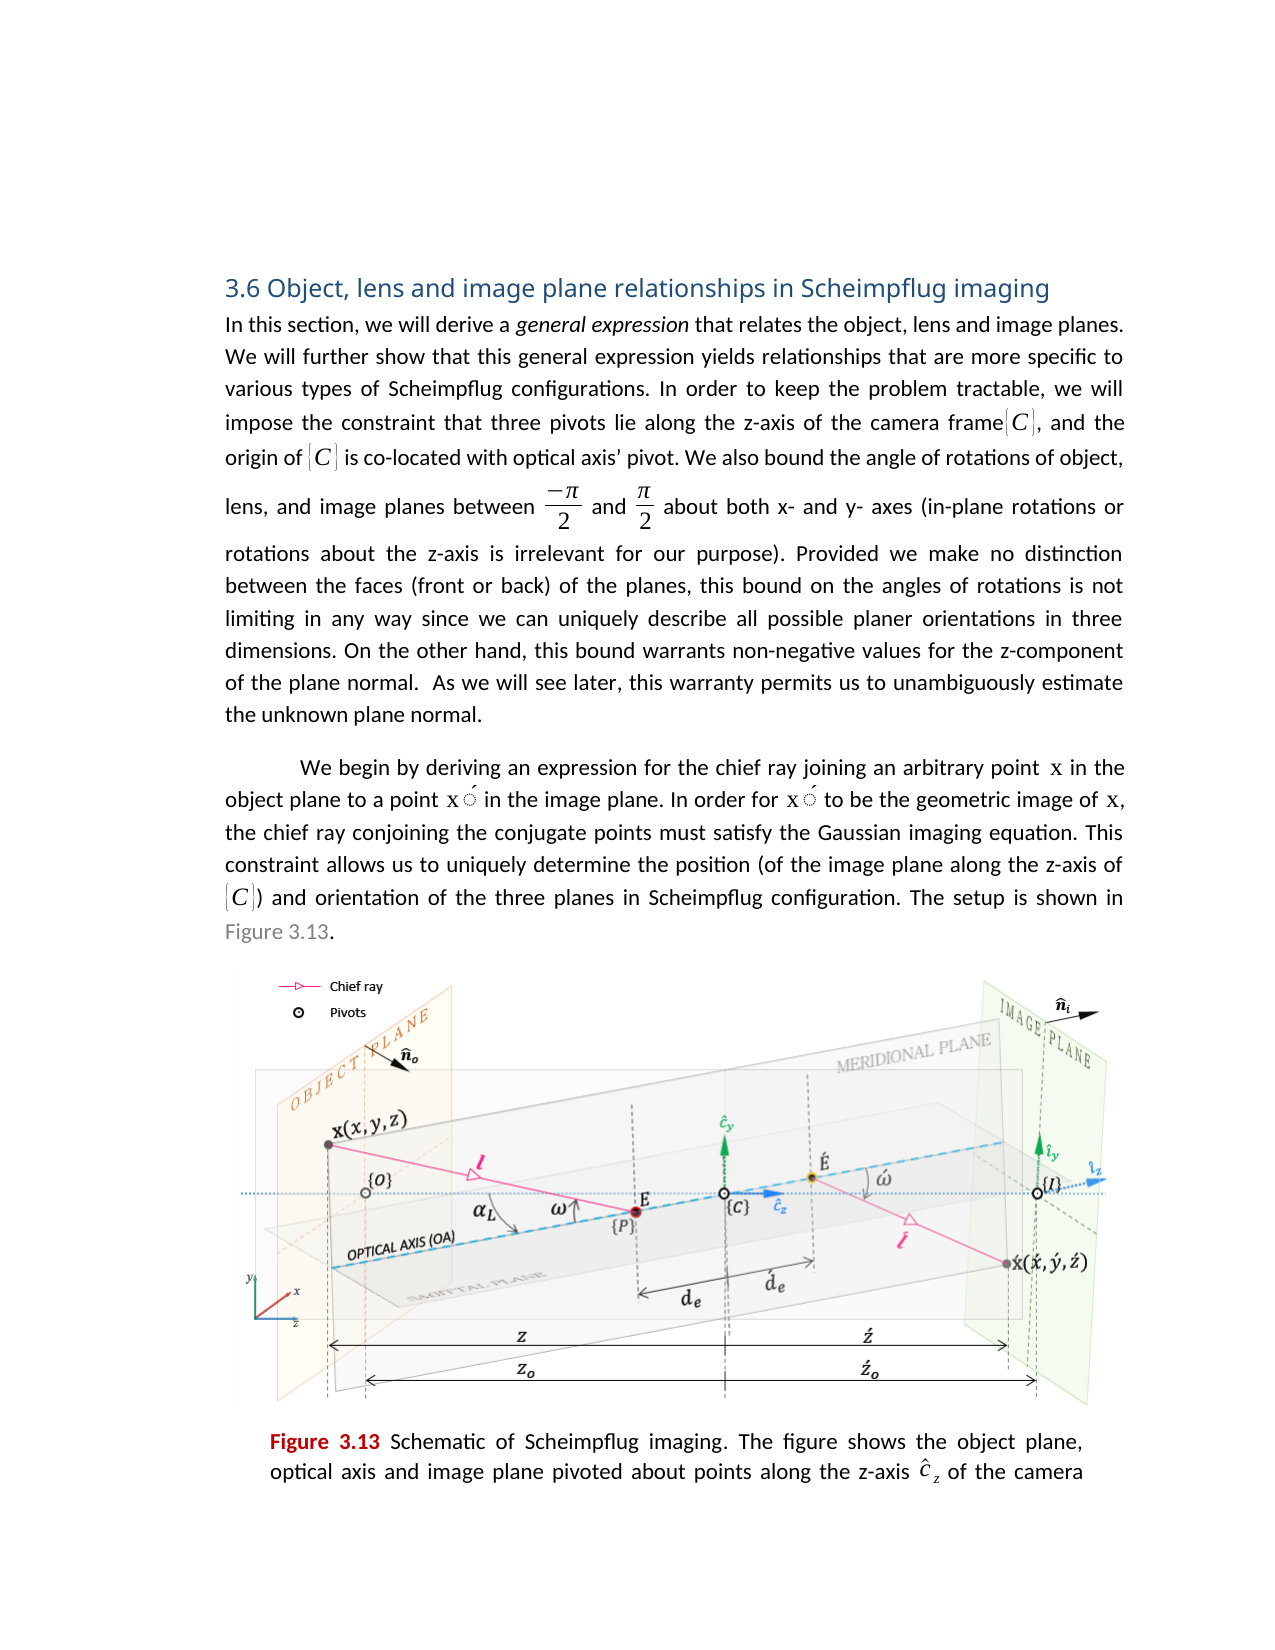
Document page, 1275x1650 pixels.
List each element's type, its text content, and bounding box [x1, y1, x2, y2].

text In this section, we will derive a general expression that relates the object, lens and image planes. We will further show that this general expression yields relationships that are more specific to various types of Scheimpflug configurations. In order to keep the problem tractable, we will impose the constraint that three pivots lie along the z-axis of the camera frame, and the origin of is co-located with optical axis’ pivot. We also bound the angle of rotations of object, lens, and image planes between and about both x- and y- axes (in-plane rotations or rotations about the z-axis is irrelevant for our purpose). Provided we make no distinction between the faces (front or back) of the planes, this bound on the angles of rotations is not limiting in any way since we can uniquely describe all possible planer orientations in three dimensions. On the other hand, this bound warrants non-negative values for the z-component of the plane normal. As we will see later, this warranty permits us to unambiguously estimate the unknown plane normal. [225, 310, 1125, 728]
table_header [221, 970, 1125, 1414]
picture [232, 970, 1125, 1411]
subtitle 3.6 Object, lens and image plane relationships in Scheimpflug imaging [225, 271, 1125, 305]
text We begin by deriving an expression for the chief ray joining an arbitrary point in the object plane to a point in the image plane. In order for to be the geometric image of , the chief ray conjoining the conjugate points must satisfy the Gaussian imaging equation. This constraint allows us to uniquely determine the position (of the image plane along the z-axis of) and orientation of the three planes in Scheimpflug configuration. The setup is shown in Figure 3.13. [225, 753, 1125, 945]
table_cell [221, 1415, 1125, 1486]
